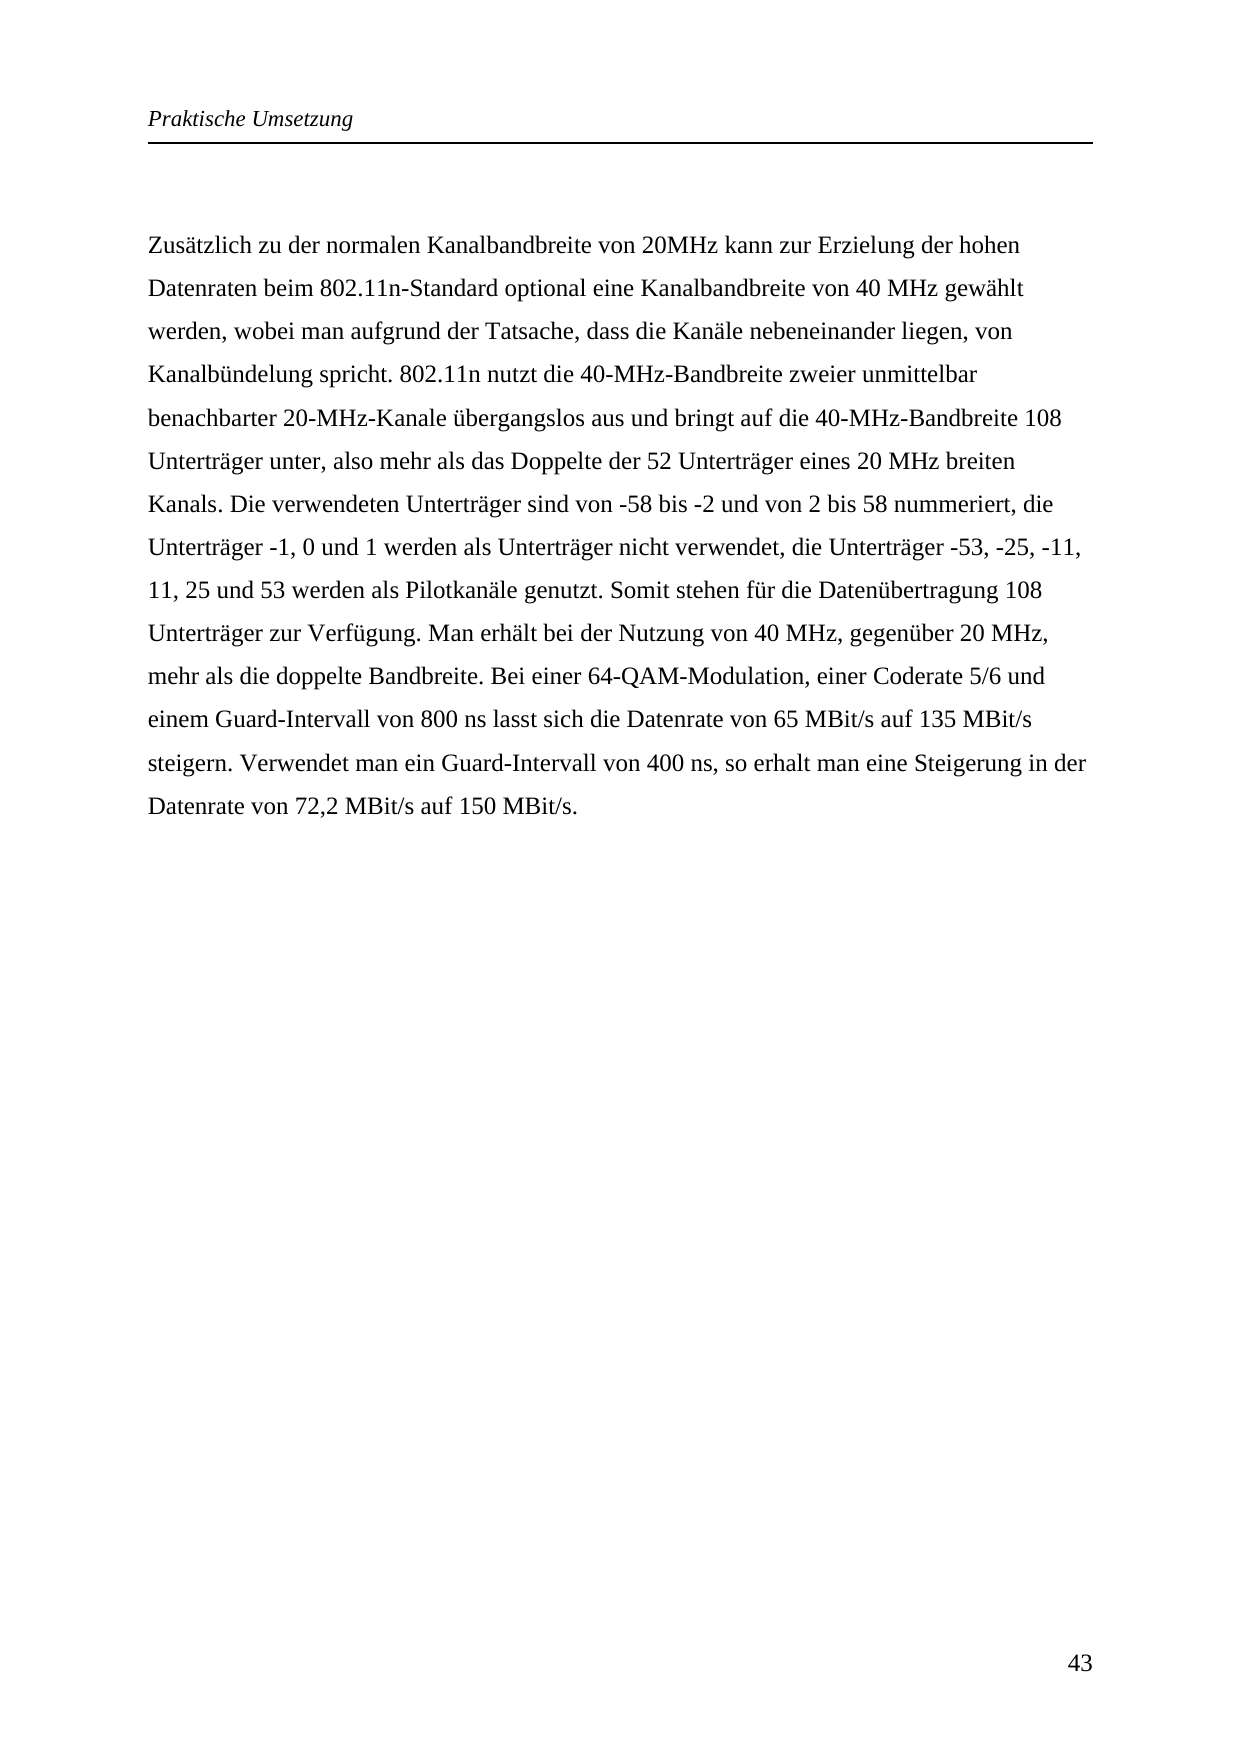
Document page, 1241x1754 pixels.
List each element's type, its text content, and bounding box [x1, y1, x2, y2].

text Zusätzlich zu der normalen Kanalbandbreite von 20MHz kann zur Erzielung der hohen Datenraten beim 802.11n-Standard optional eine Kanalbandbreite von 40 MHz gewählt werden, wobei man aufgrund der Tatsache, dass die Kanäle nebeneinander liegen, von Kanalbündelung spricht. 802.11n nutzt die 40-MHz-Bandbreite zweier unmittelbar benachbarter 20-MHz-Kanale übergangslos aus und bringt auf die 40-MHz-Bandbreite 108 Unterträger unter, also mehr als das Doppelte der 52 Unterträger eines 20 MHz breiten Kanals. Die verwendeten Unterträger sind von -58 bis -2 und von 2 bis 58 nummeriert, die Unterträger -1, 0 und 1 werden als Unterträger nicht verwendet, die Unterträger -53, -25, -11, 11, 25 und 53 werden als Pilotkanäle genutzt. Somit stehen für die Datenübertragung 108 Unterträger zur Verfügung. Man erhält bei der Nutzung von 40 MHz, gegenüber 20 MHz, mehr als die doppelte Bandbreite. Bei einer 64-QAM-Modulation, einer Coderate 5/6 und einem Guard-Intervall von 800 ns lasst sich die Datenrate von 65 MBit/s auf 135 MBit/s steigern. Verwendet man ein Guard-Intervall von 400 ns, so erhalt man eine Steigerung in der Datenrate von 72,2 MBit/s auf 150 MBit/s. [148, 230, 1093, 819]
